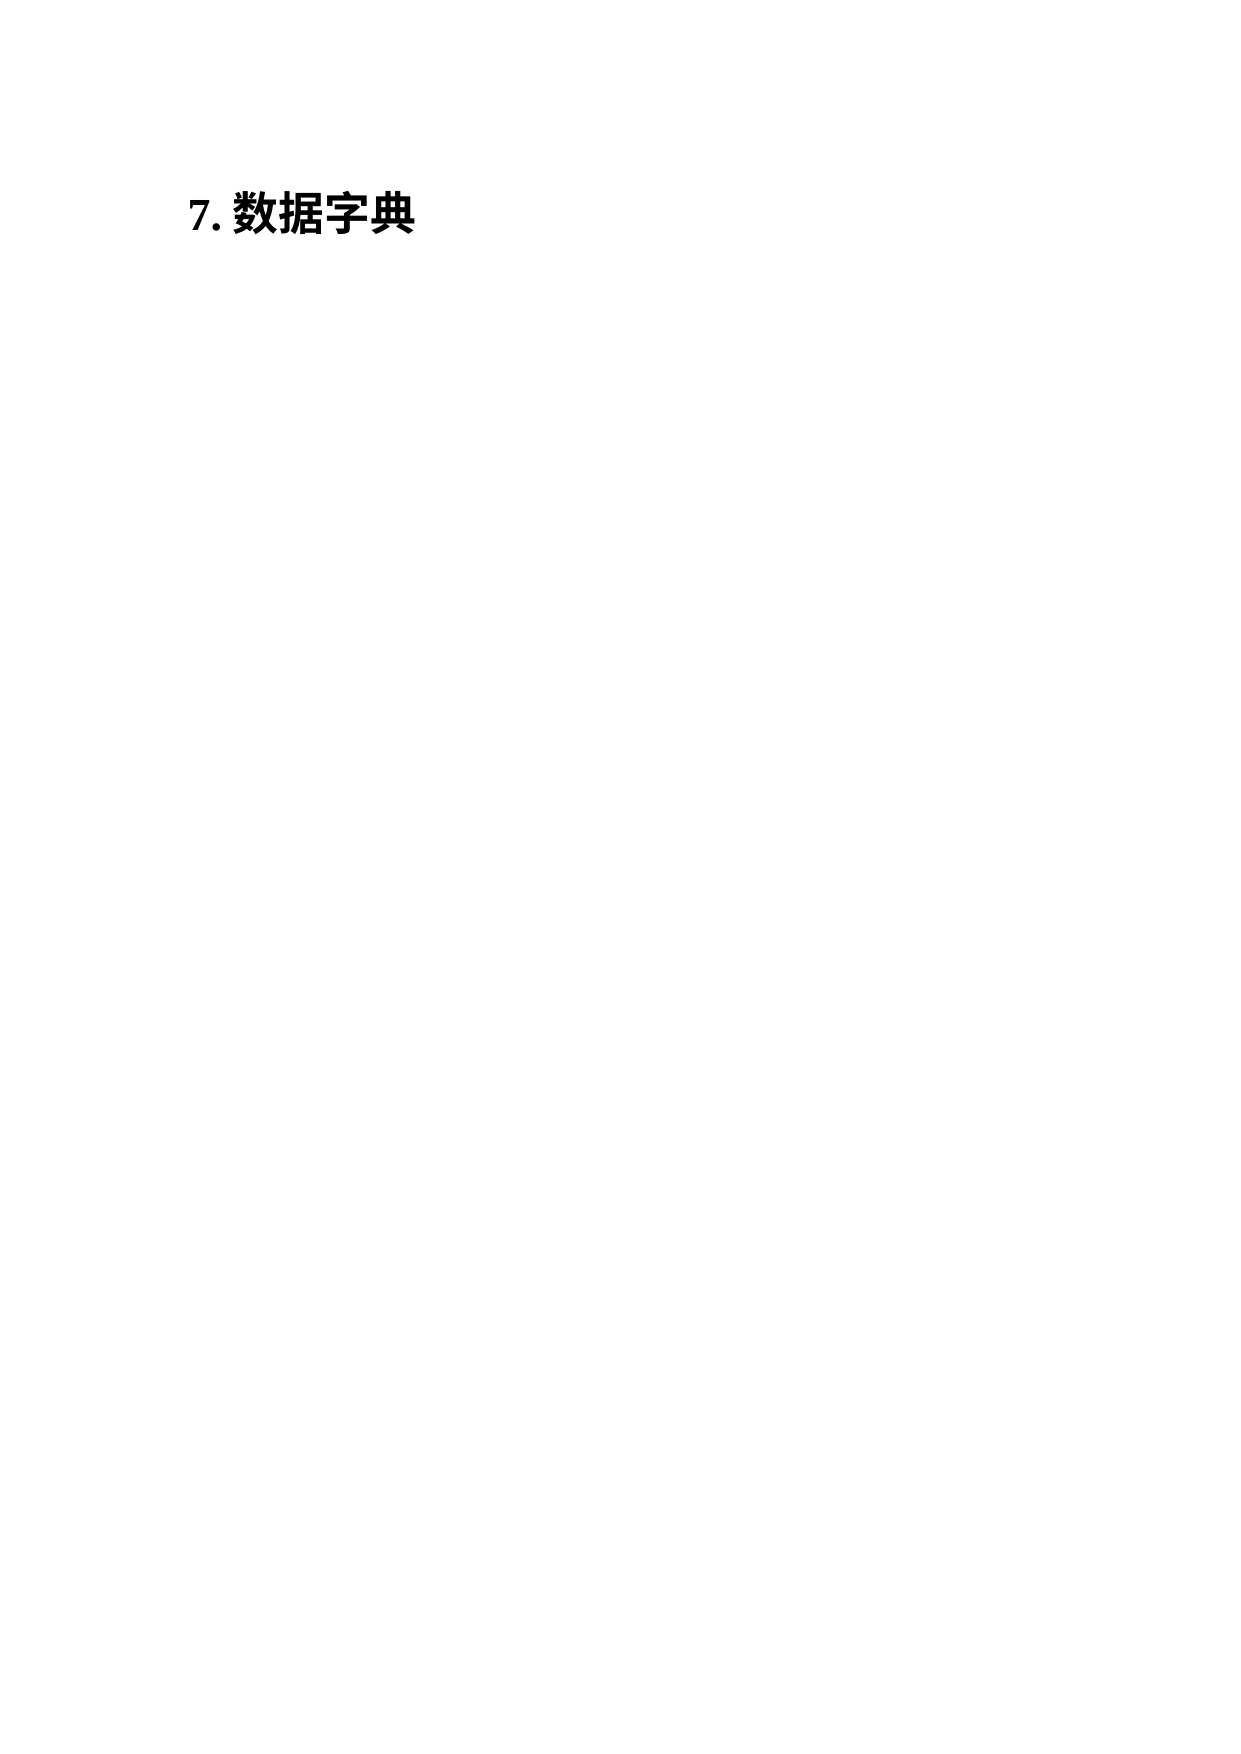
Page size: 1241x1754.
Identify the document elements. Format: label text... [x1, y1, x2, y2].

subtitle 数据字典 [187, 162, 1053, 259]
